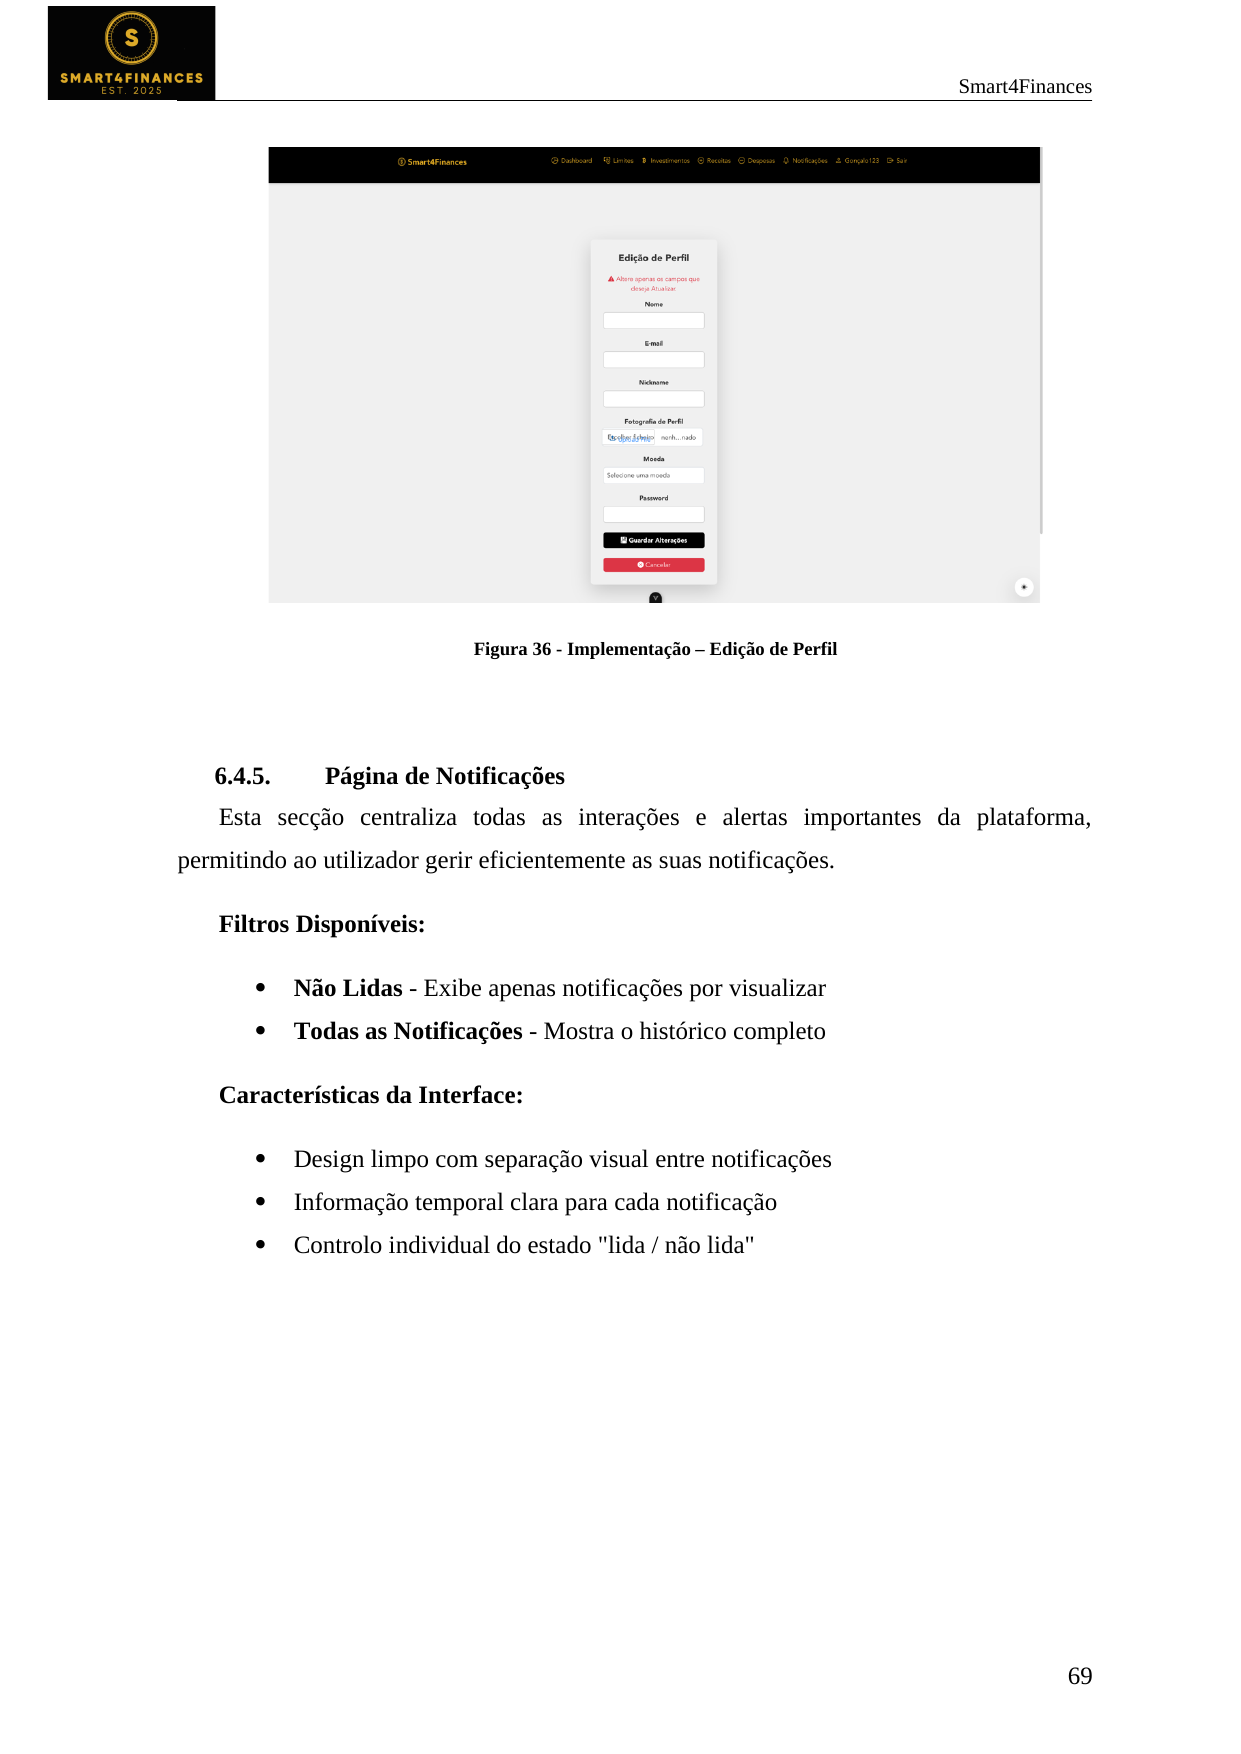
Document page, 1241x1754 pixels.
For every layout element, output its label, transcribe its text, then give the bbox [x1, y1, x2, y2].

list Todas as Notificações - Mostra o histórico completo [256, 1016, 1092, 1045]
list Controlo individual do estado "lida / não lida" [256, 1230, 1092, 1259]
text Características da Interface: [177, 1080, 1092, 1109]
list Informação temporal clara para cada notificação [256, 1187, 1092, 1216]
picture [268, 147, 1043, 603]
subtitle Página de Notificações [214, 761, 1092, 789]
list Não Lidas - Exibe apenas notificações por visualizar [256, 973, 1092, 1002]
text Esta secção centraliza todas as interações e alertas importantes da plataforma, permitindo ao utilizador gerir eficientemente as suas notificações. [177, 802, 1092, 874]
picture [47, 6, 216, 100]
text Filtros Disponíveis: [177, 909, 1092, 938]
list Design limpo com separação visual entre notificações [256, 1144, 1092, 1173]
